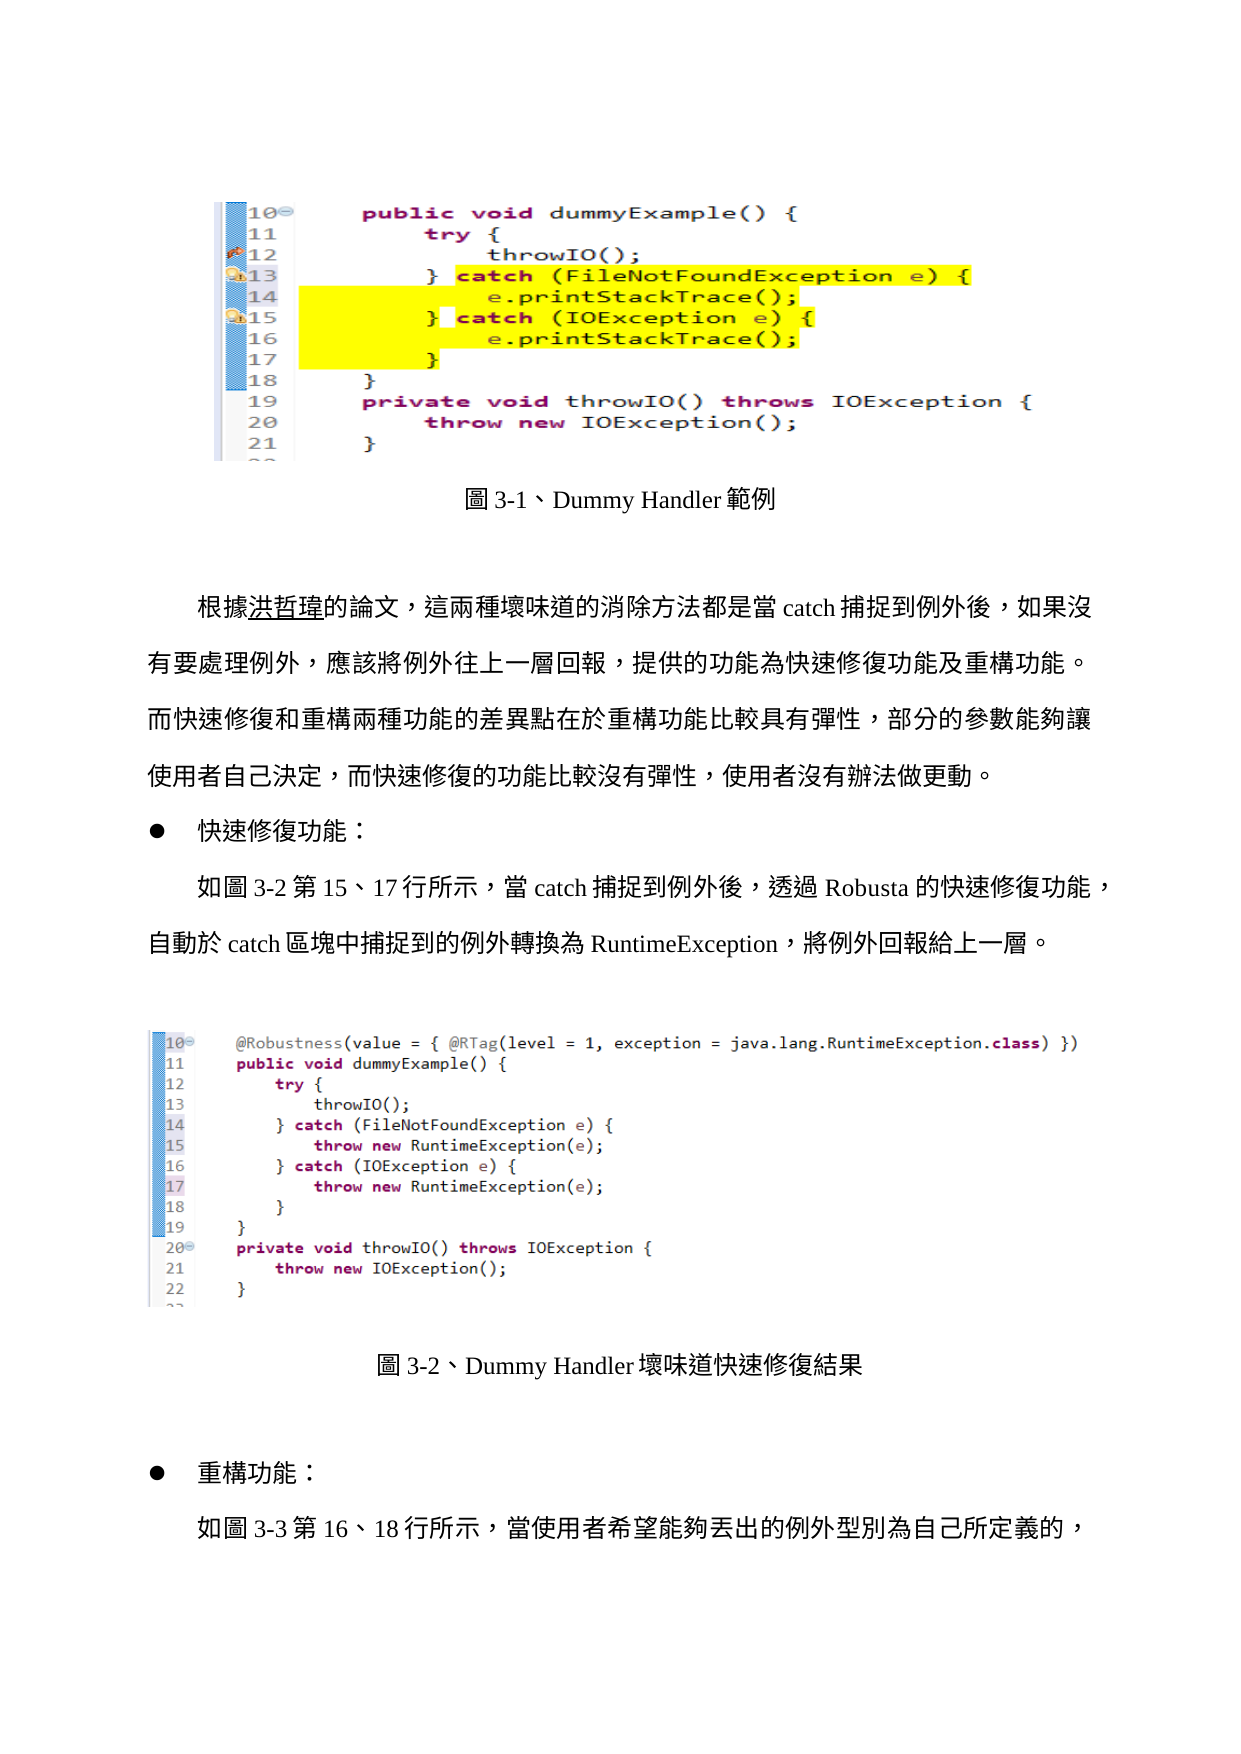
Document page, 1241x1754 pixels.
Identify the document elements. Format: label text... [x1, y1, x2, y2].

text 如圖3-2第15、17行所示，當catch捕捉到例外後，透過Robusta的快速修復功能，自動於catch區塊中捕捉到的例外轉換為RuntimeException，將例外回報給上一層。 [148, 867, 1092, 961]
picture [214, 202, 1064, 461]
text 圖3-2、Dummy Handler壞味道快速修復結果 [148, 1345, 1092, 1382]
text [148, 1508, 1092, 1546]
list 重構功能： [148, 1452, 1092, 1490]
list 快速修復功能： [148, 811, 1092, 849]
text 圖3-1、Dummy Handler範例 [148, 479, 1092, 517]
picture [147, 1030, 1093, 1307]
text 根據洪哲瑋的論文，這兩種壞味道的消除方法都是當catch捕捉到例外後，如果沒有要處理例外，應該將例外往上一層回報，提供的功能為快速修復功能及重構功能。而快速修復和重構兩種功能的差異點在於重構功能比較具有彈性，部分的參數能夠讓使用者自己決定，而快速修復的功能比較沒有彈性，使用者沒有辦法做更動。 [148, 587, 1092, 793]
